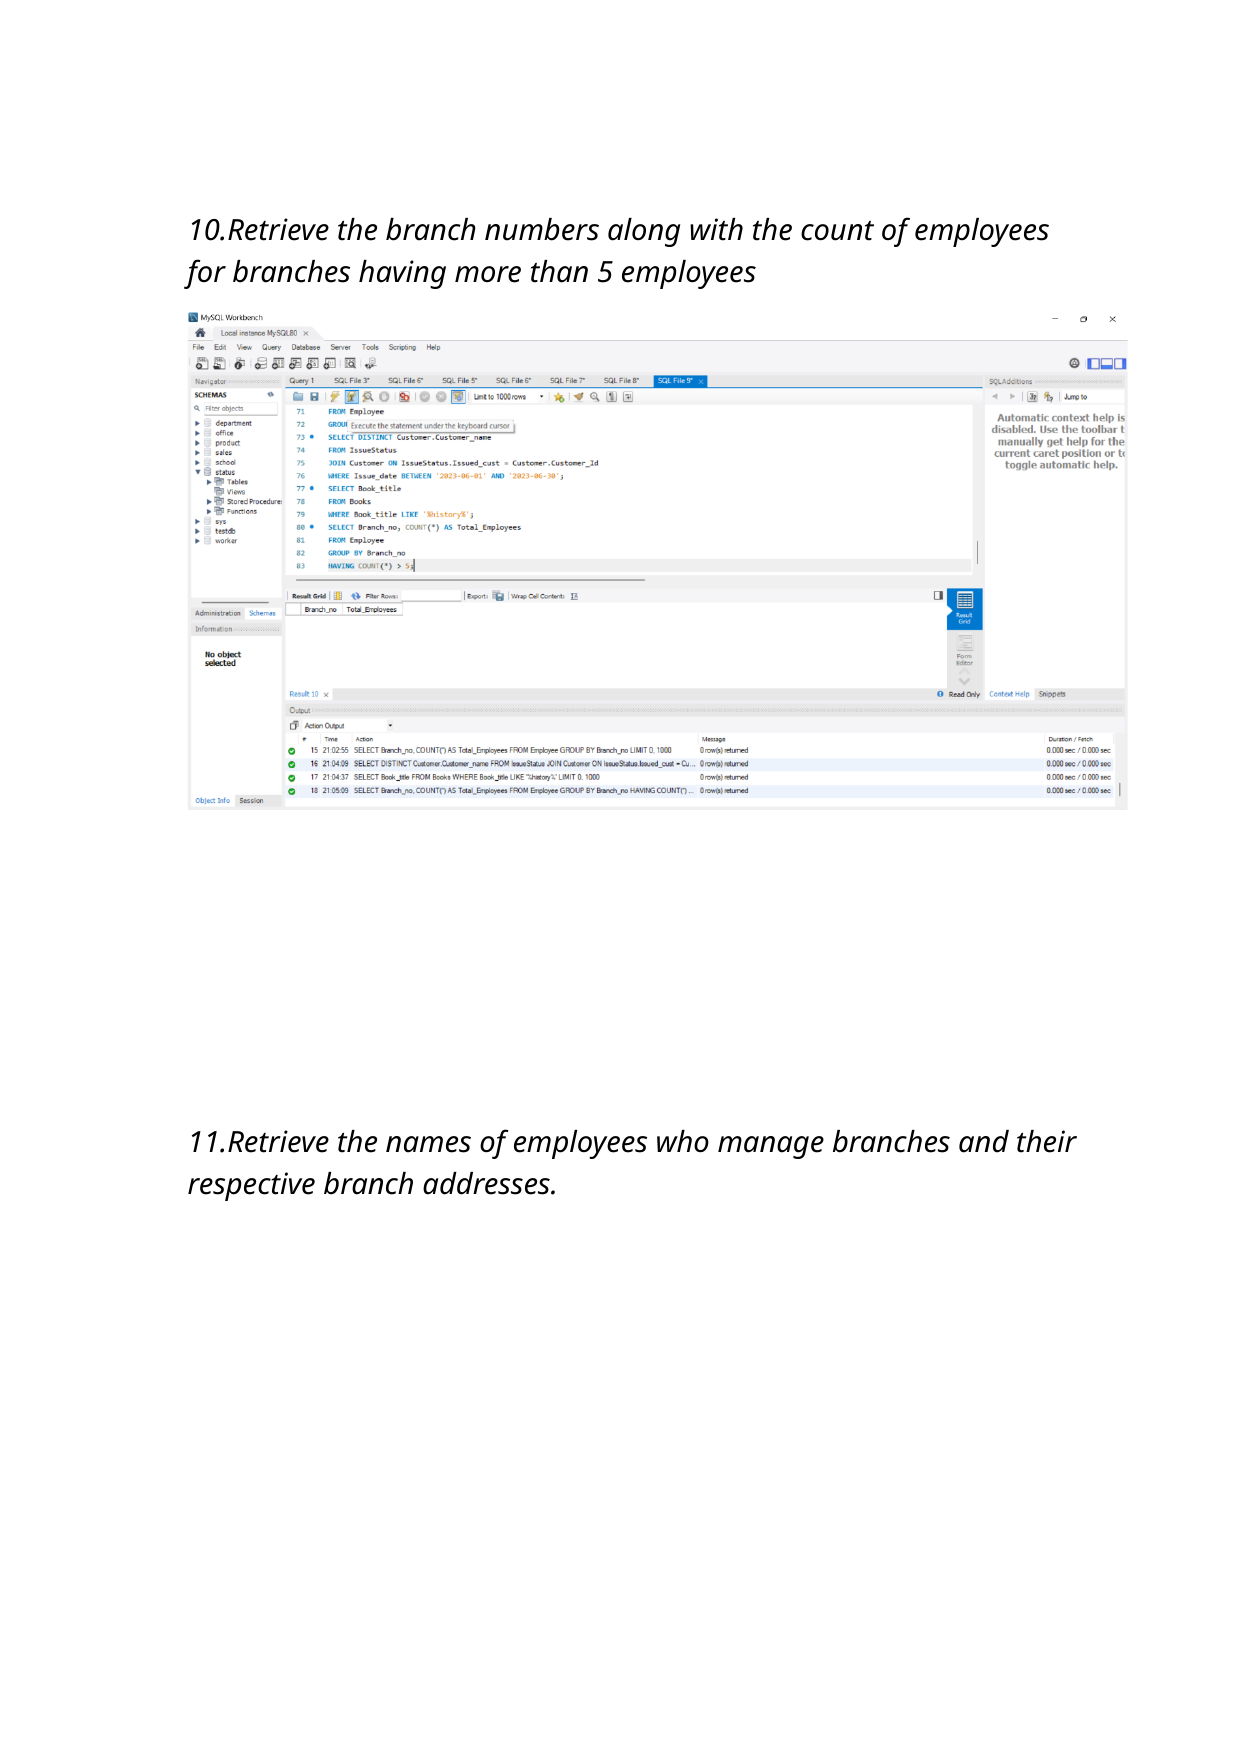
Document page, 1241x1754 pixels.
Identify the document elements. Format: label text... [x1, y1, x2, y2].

text 11.Retrieve the names of employees who manage branches and their respective branch addresses. [187, 1121, 1090, 1203]
picture [187, 310, 1128, 810]
text 10.Retrieve the branch numbers along with the count of employees for branches having more than 5 employees [187, 209, 1090, 291]
